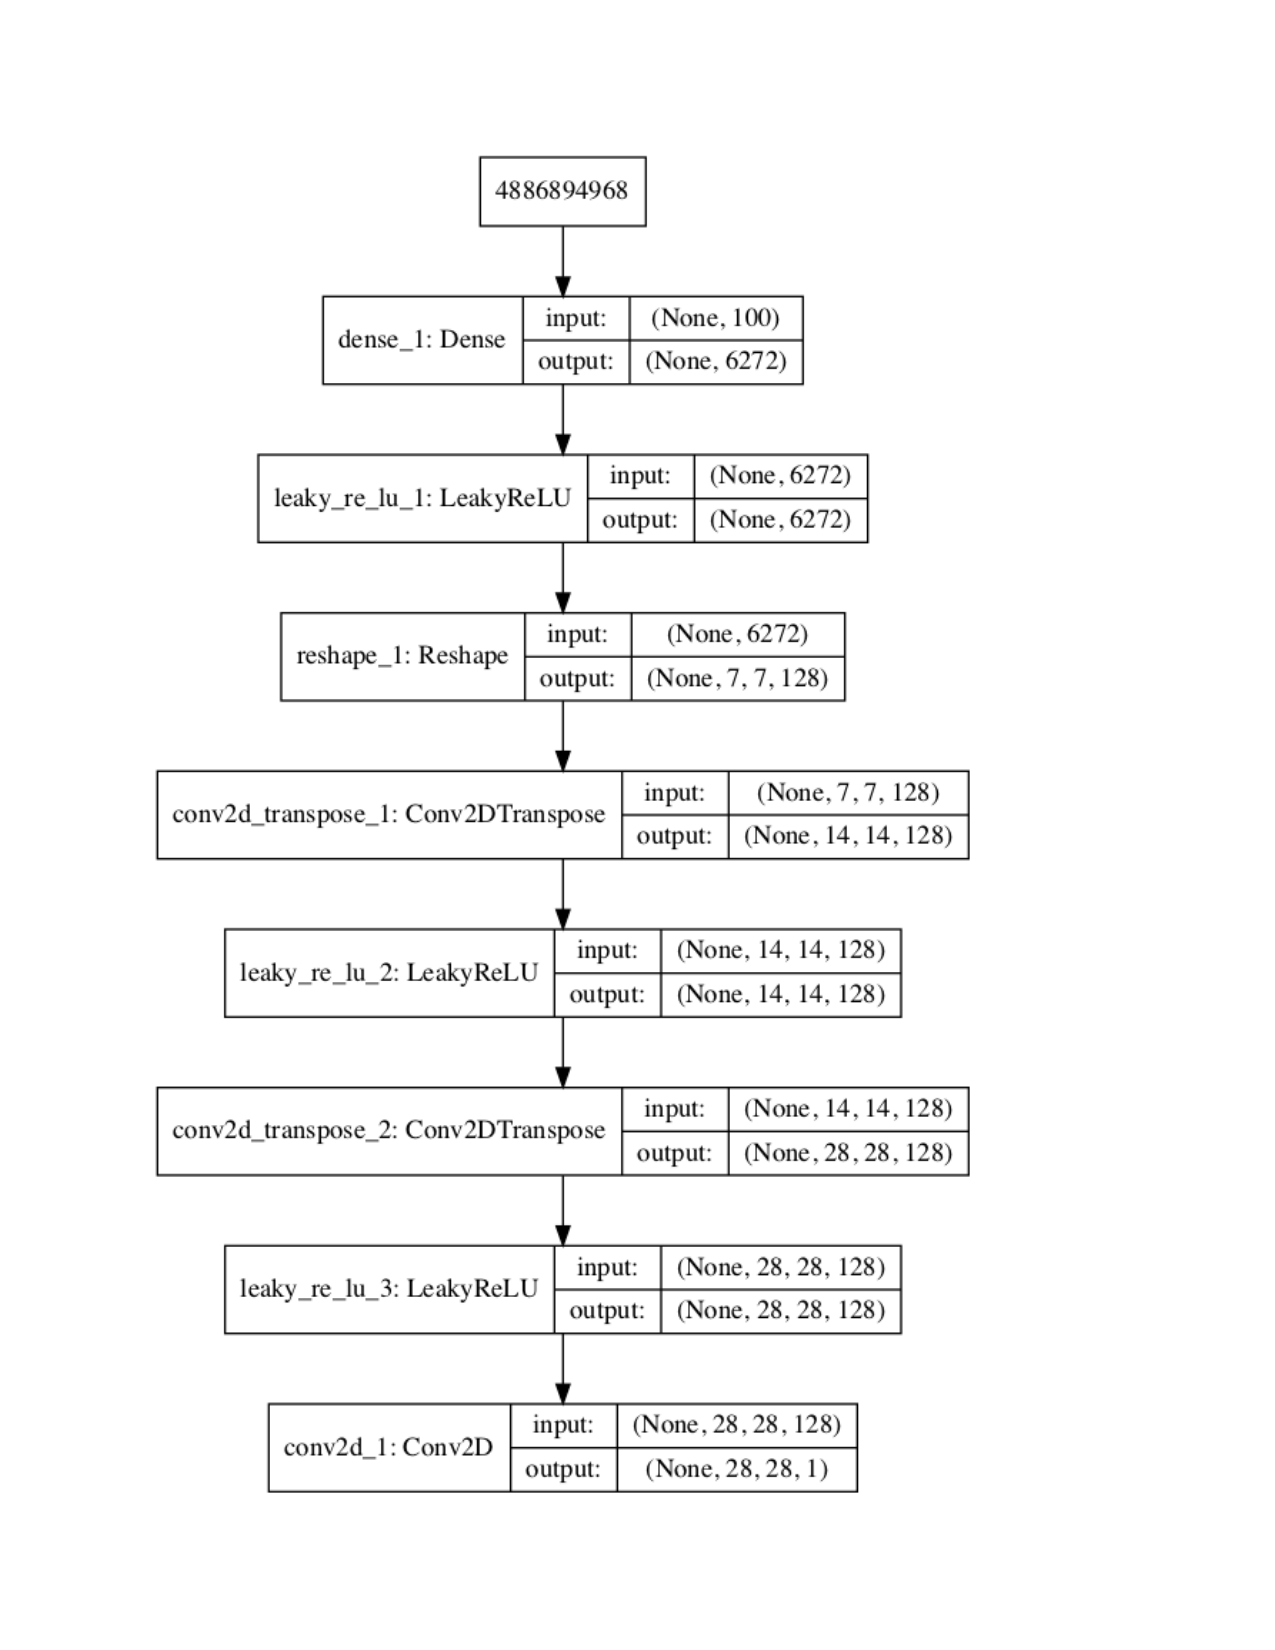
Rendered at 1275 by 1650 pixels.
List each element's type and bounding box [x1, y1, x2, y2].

picture [150, 149, 977, 1500]
